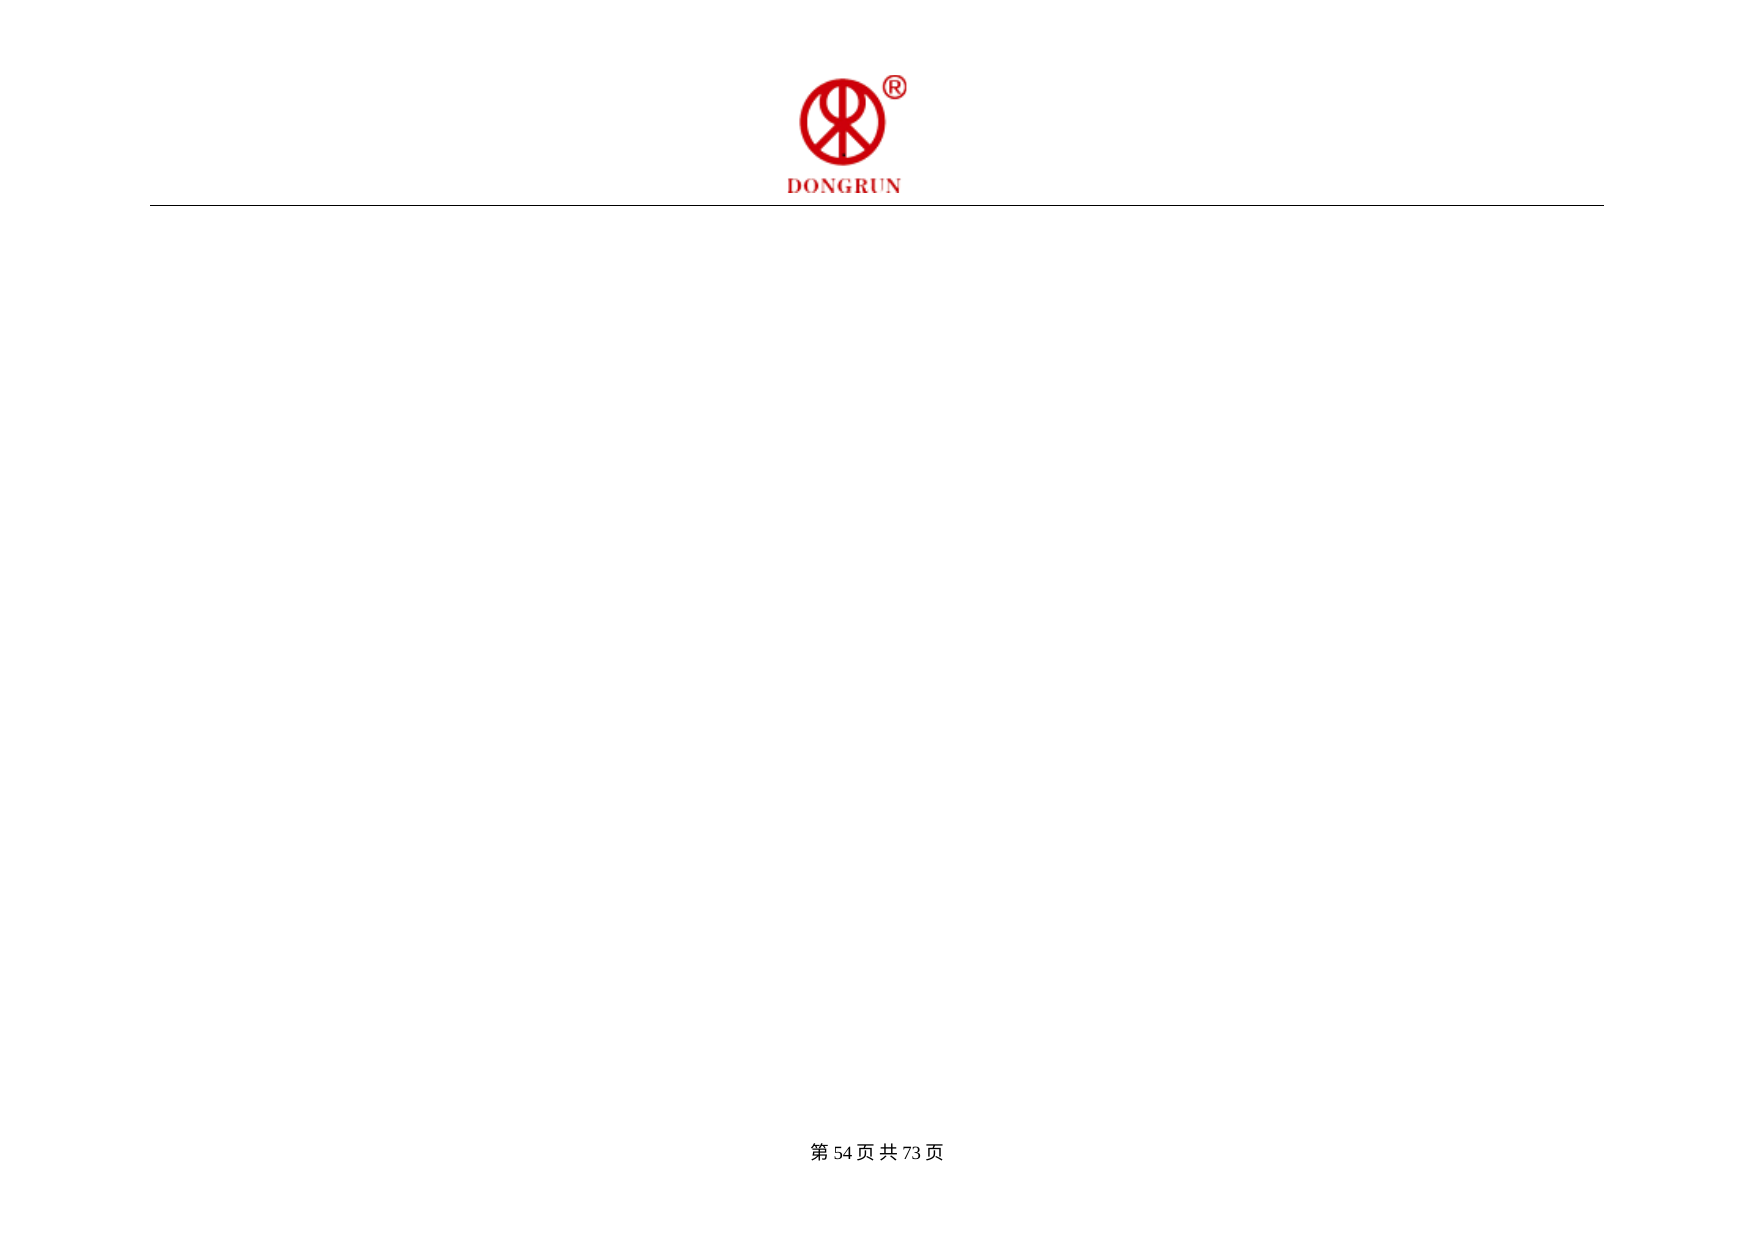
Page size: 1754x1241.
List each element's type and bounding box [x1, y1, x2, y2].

picture [787, 75, 907, 193]
